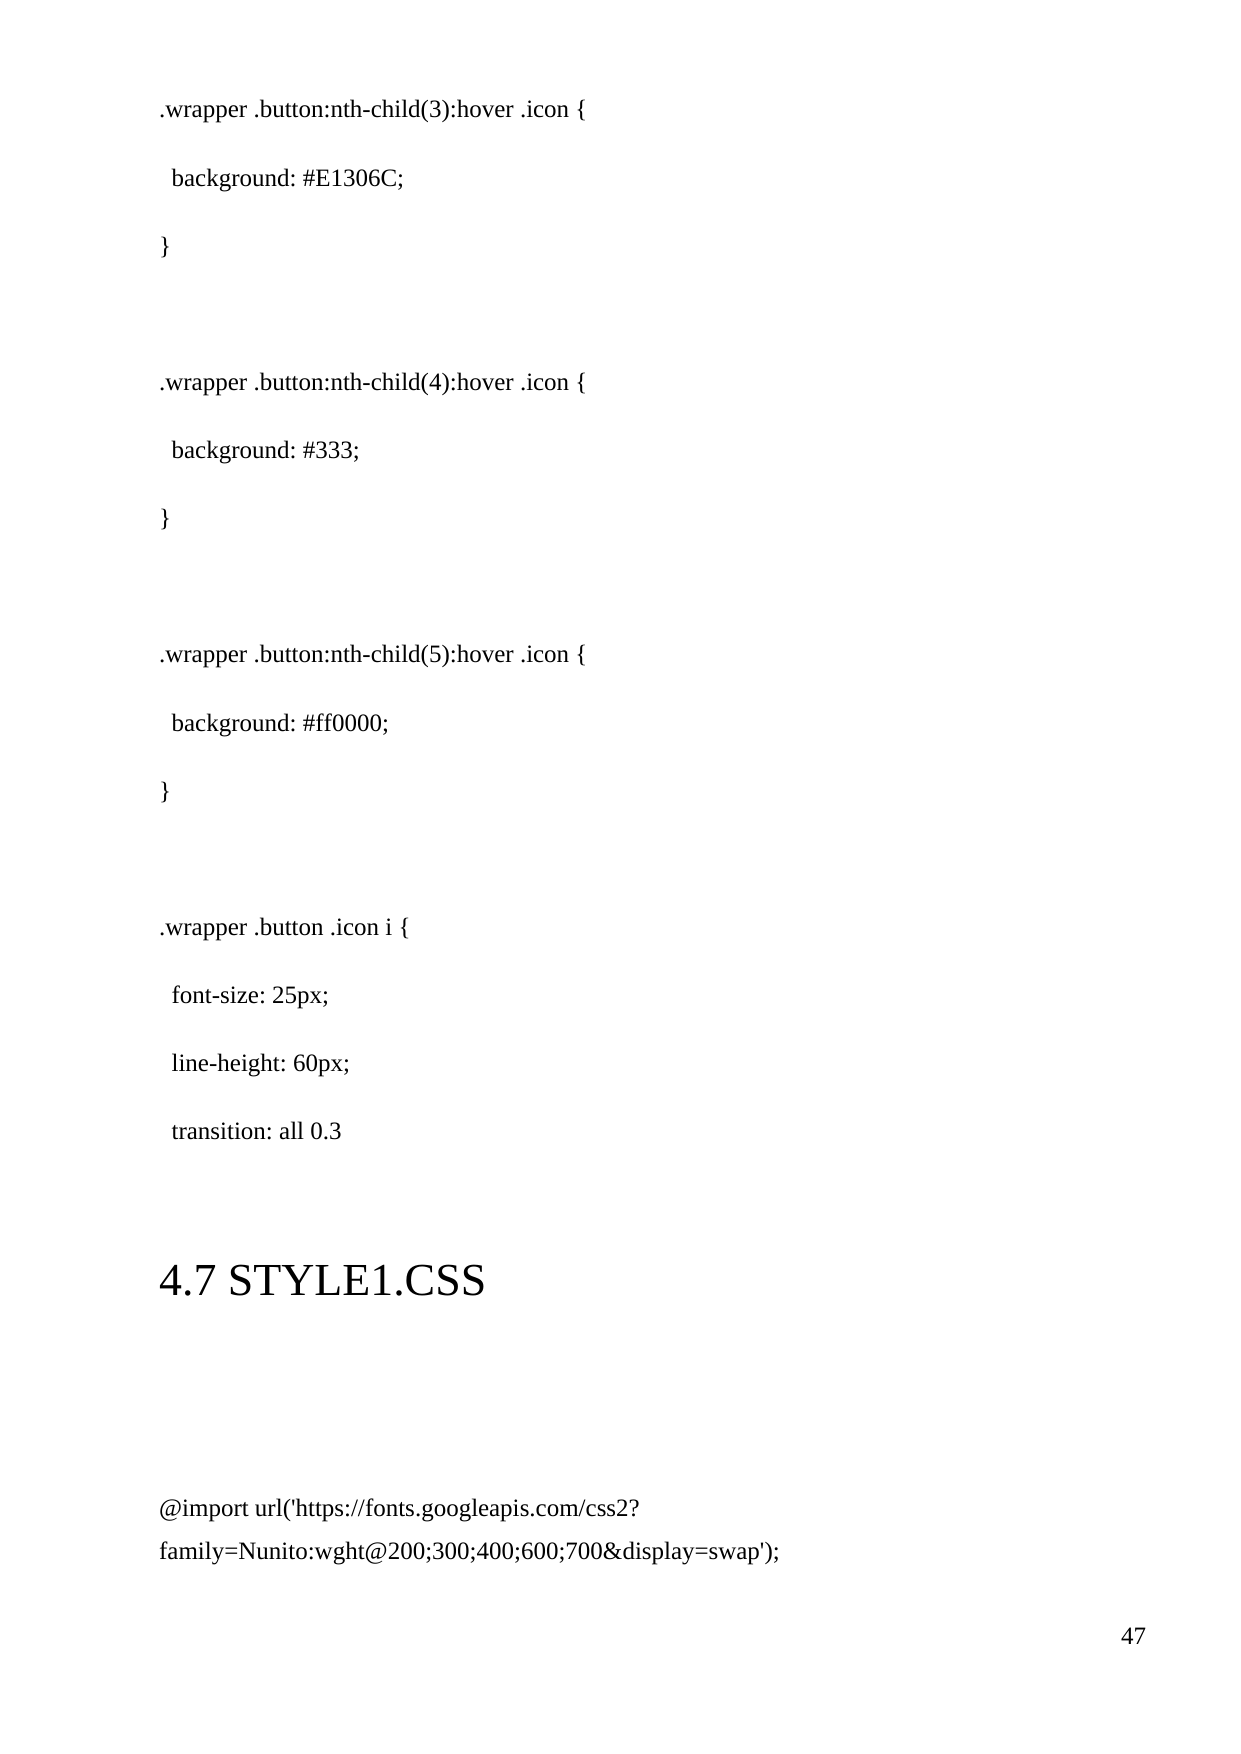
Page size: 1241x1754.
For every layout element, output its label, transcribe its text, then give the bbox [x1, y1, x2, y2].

text background: #E1306C; [159, 163, 1146, 191]
text line-height: 60px; [159, 1048, 1146, 1077]
text transition: all 0.3 [159, 1116, 1146, 1145]
text 4.7 STYLE1.CSS [159, 1253, 1146, 1305]
text } [159, 231, 1146, 259]
text } [159, 776, 1146, 804]
text @import url('https://fonts.googleapis.com/css2?family=Nunito:wght@200;300;400;600;700&display=swap'); [159, 1493, 1146, 1565]
text .wrapper .button:nth-child(3):hover .icon { [159, 94, 1146, 123]
text background: #ff0000; [159, 708, 1146, 736]
text .wrapper .button:nth-child(4):hover .icon { [159, 367, 1146, 396]
text background: #333; [159, 435, 1146, 464]
text .wrapper .button .icon i { [159, 912, 1146, 941]
text .wrapper .button:nth-child(5):hover .icon { [159, 639, 1146, 668]
text font-size: 25px; [159, 980, 1146, 1009]
text } [159, 503, 1146, 532]
